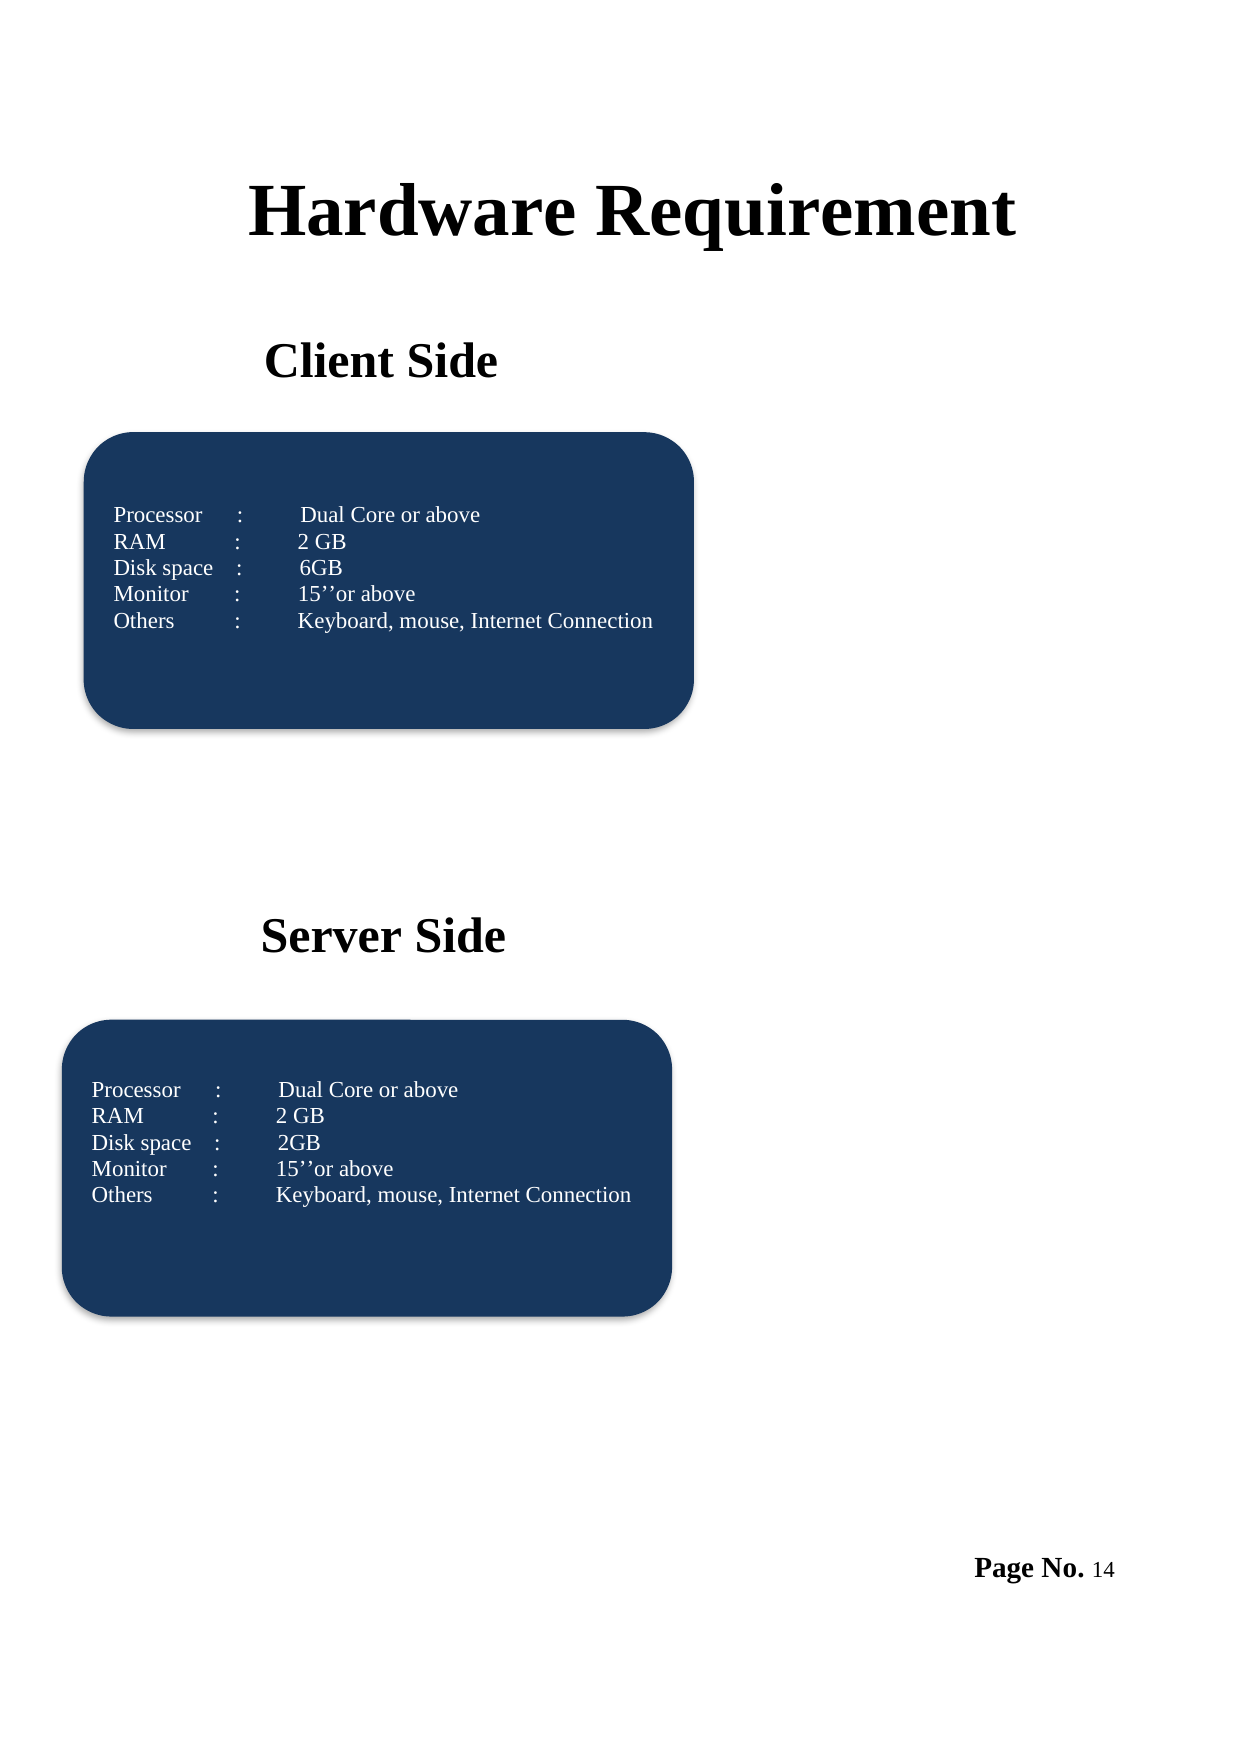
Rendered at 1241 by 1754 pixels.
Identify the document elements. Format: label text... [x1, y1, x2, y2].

text Client Side [60, 331, 1240, 388]
text Server Side [60, 906, 1240, 963]
text Hardware Requirement [60, 166, 1240, 252]
